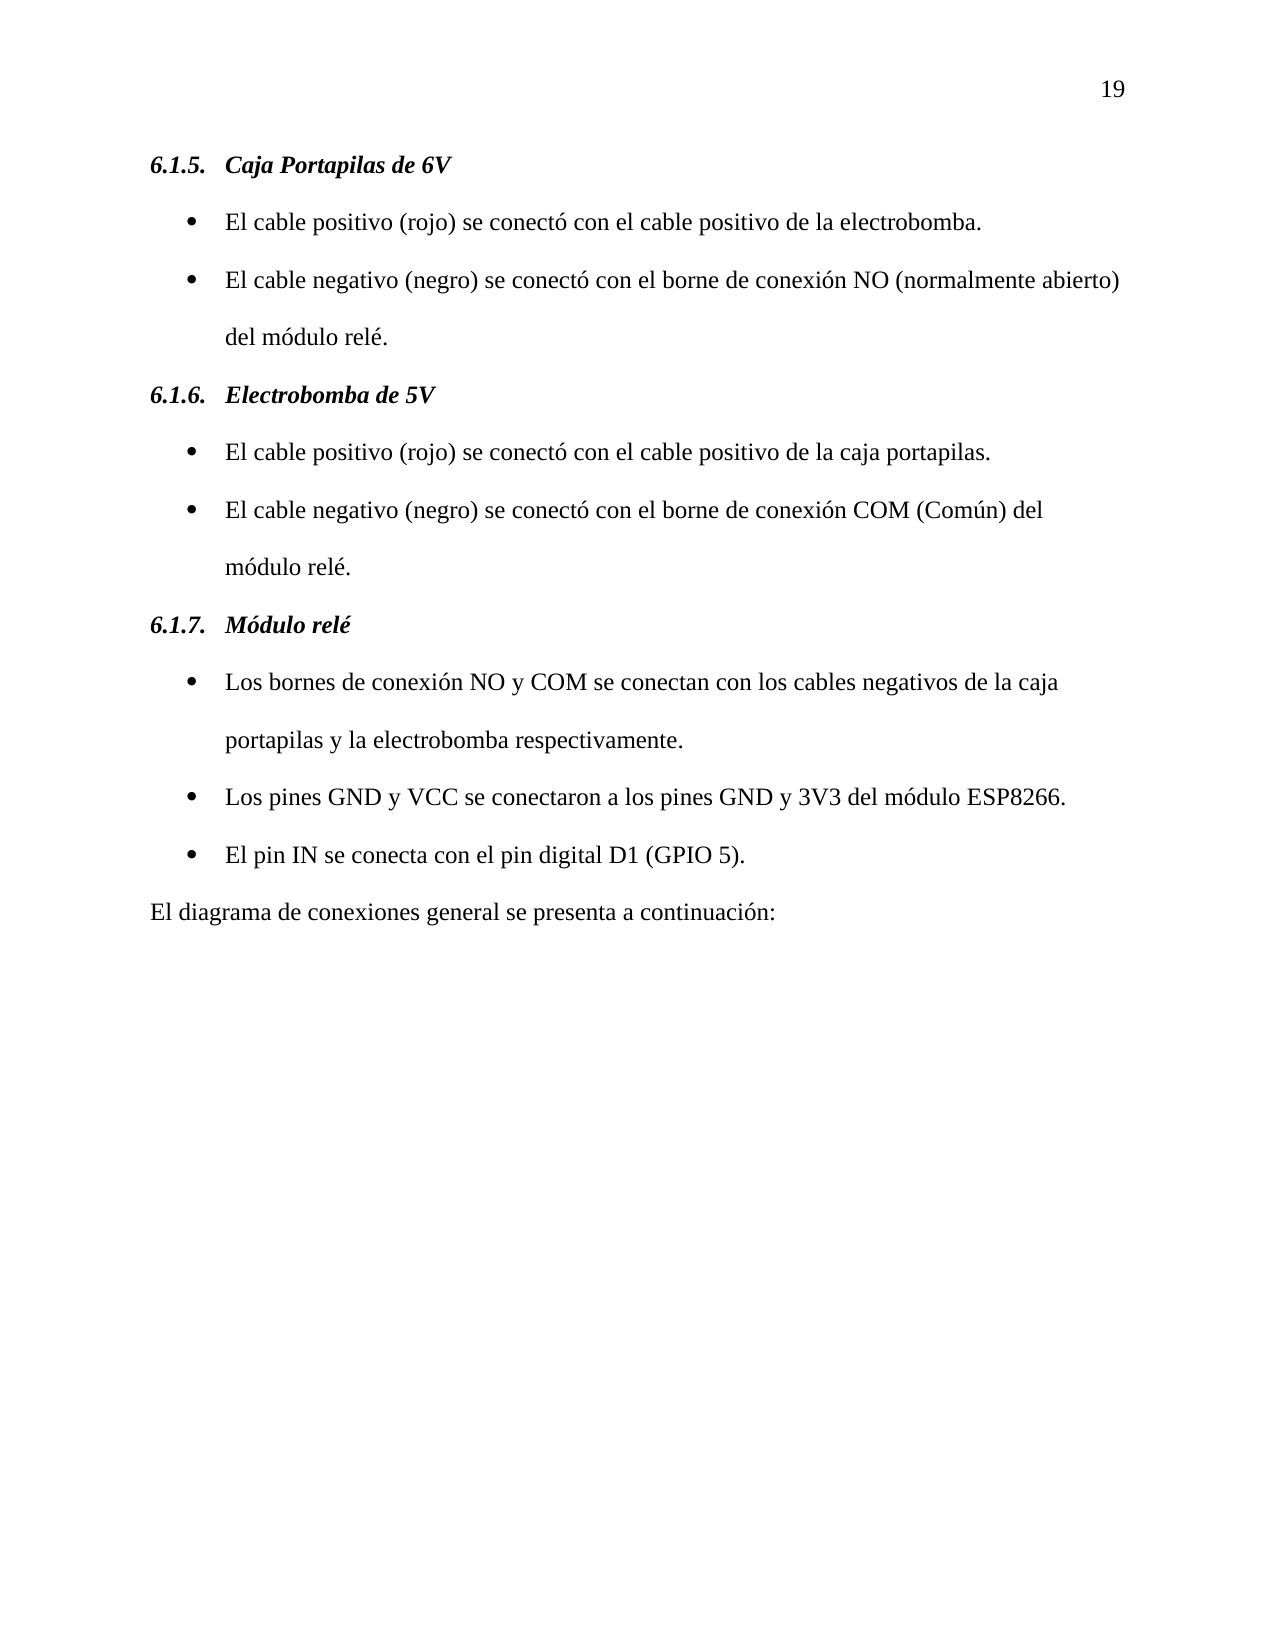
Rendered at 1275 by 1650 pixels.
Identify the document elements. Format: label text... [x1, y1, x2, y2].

list El cable positivo (rojo) se conectó con el cable positivo de la electrobomba. [187, 207, 1125, 236]
list El cable negativo (negro) se conectó con el borne de conexión NO (normalmente abierto) del módulo relé. [187, 265, 1125, 351]
list Los pines GND y VCC se conectaron a los pines GND y 3V3 del módulo ESP8266. [187, 782, 1125, 811]
list El cable positivo (rojo) se conectó con el cable positivo de la caja portapilas. [187, 437, 1125, 466]
text El diagrama de conexiones general se presenta a continuación: [150, 897, 1125, 926]
list El pin IN se conecta con el pin digital D1 (GPIO 5). [187, 840, 1125, 869]
subtitle Módulo relé [150, 610, 1125, 639]
subtitle Electrobomba de 5V [150, 380, 1125, 409]
list El cable negativo (negro) se conectó con el borne de conexión COM (Común) del módulo relé. [187, 495, 1125, 581]
list Los bornes de conexión NO y COM se conectan con los cables negativos de la caja portapilas y la electrobomba respectivamente. [187, 667, 1125, 754]
subtitle Caja Portapilas de 6V [150, 150, 1125, 179]
